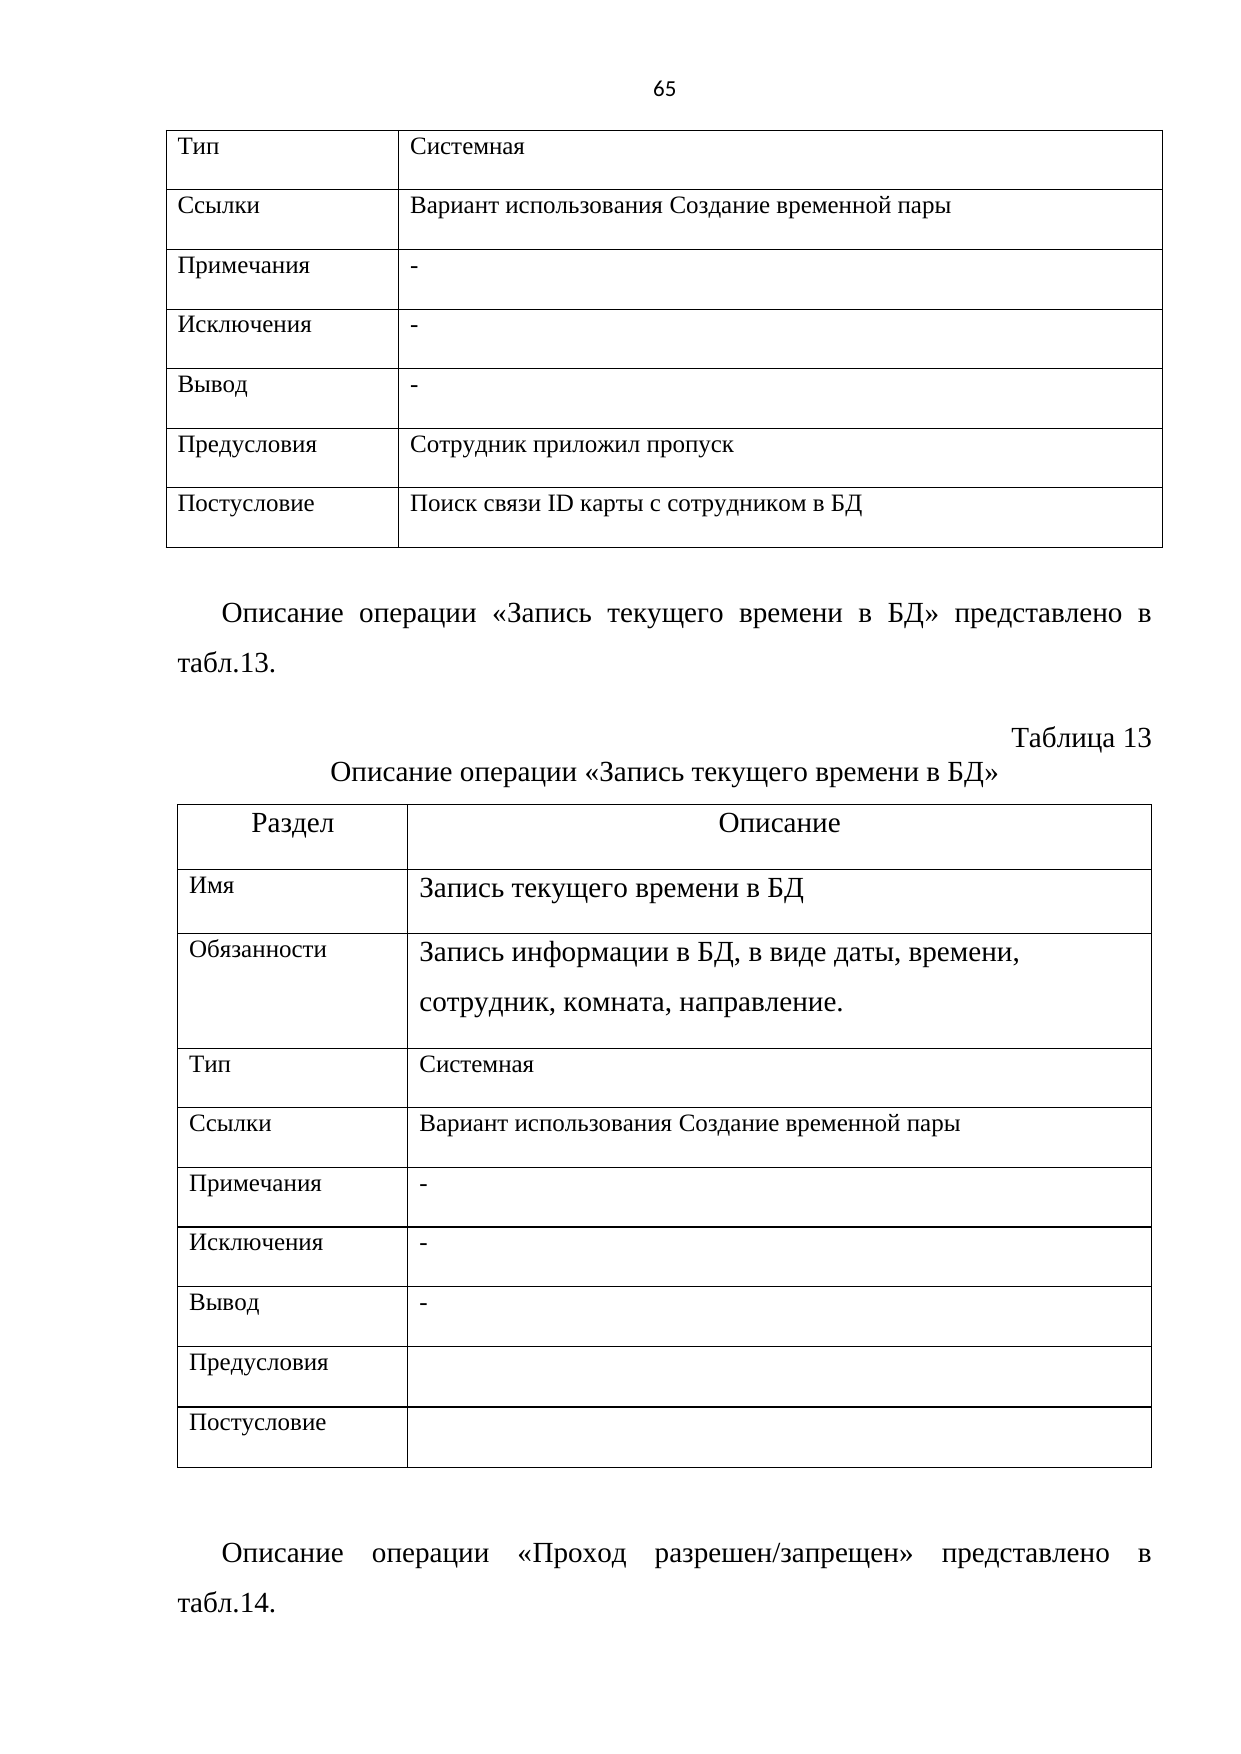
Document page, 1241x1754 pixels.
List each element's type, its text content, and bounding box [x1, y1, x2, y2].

table_cell Вывод [167, 369, 398, 428]
table_cell Тип [167, 131, 398, 189]
table_cell Запись текущего времени в БД [408, 870, 1151, 933]
table_cell Вариант использования Создание временной пары [408, 1108, 1151, 1167]
table_cell Сотрудник приложил пропуск [399, 429, 1162, 487]
table_cell Обязанности [178, 934, 407, 1048]
table_cell - [399, 250, 1162, 308]
table_cell [408, 1408, 1151, 1467]
table_cell Системная [408, 1049, 1151, 1107]
table_cell Запись информации в БД, в виде даты, времени, сотрудник, комната, направление. [408, 934, 1151, 1048]
text Таблица 13 [177, 720, 1152, 754]
table_cell Исключения [178, 1228, 407, 1286]
table_cell Вариант использования Создание временной пары [399, 190, 1162, 249]
table_cell [408, 1347, 1151, 1406]
text Описание операции «Запись текущего времени в БД» [177, 754, 1152, 787]
table_cell Вывод [178, 1287, 407, 1346]
table_cell Поиск связи ID карты с сотрудником в БД [399, 488, 1162, 547]
text Описание операции «Проход разрешен/запрещен» представлено в табл.14. [177, 1535, 1152, 1619]
table_cell - [408, 1228, 1151, 1286]
table_cell Тип [178, 1049, 407, 1107]
table_cell - [399, 369, 1162, 428]
text Описание операции «Запись текущего времени в БД» представлено в табл.13. [177, 595, 1152, 679]
table_cell Ссылки [167, 190, 398, 249]
table_cell - [408, 1287, 1151, 1346]
table_cell Системная [399, 131, 1162, 189]
table_cell - [408, 1168, 1151, 1226]
table_cell Предусловия [167, 429, 398, 487]
table_cell Исключения [167, 310, 398, 368]
table_cell Предусловия [178, 1347, 407, 1406]
table_cell Ссылки [178, 1108, 407, 1167]
table_cell Примечания [167, 250, 398, 308]
table_cell Постусловие [178, 1408, 407, 1467]
table_cell Постусловие [167, 488, 398, 547]
table_cell Примечания [178, 1168, 407, 1226]
table_cell Имя [178, 870, 407, 933]
table_header Описание [408, 805, 1151, 869]
table_header Раздел [178, 805, 407, 869]
table_cell - [399, 310, 1162, 368]
